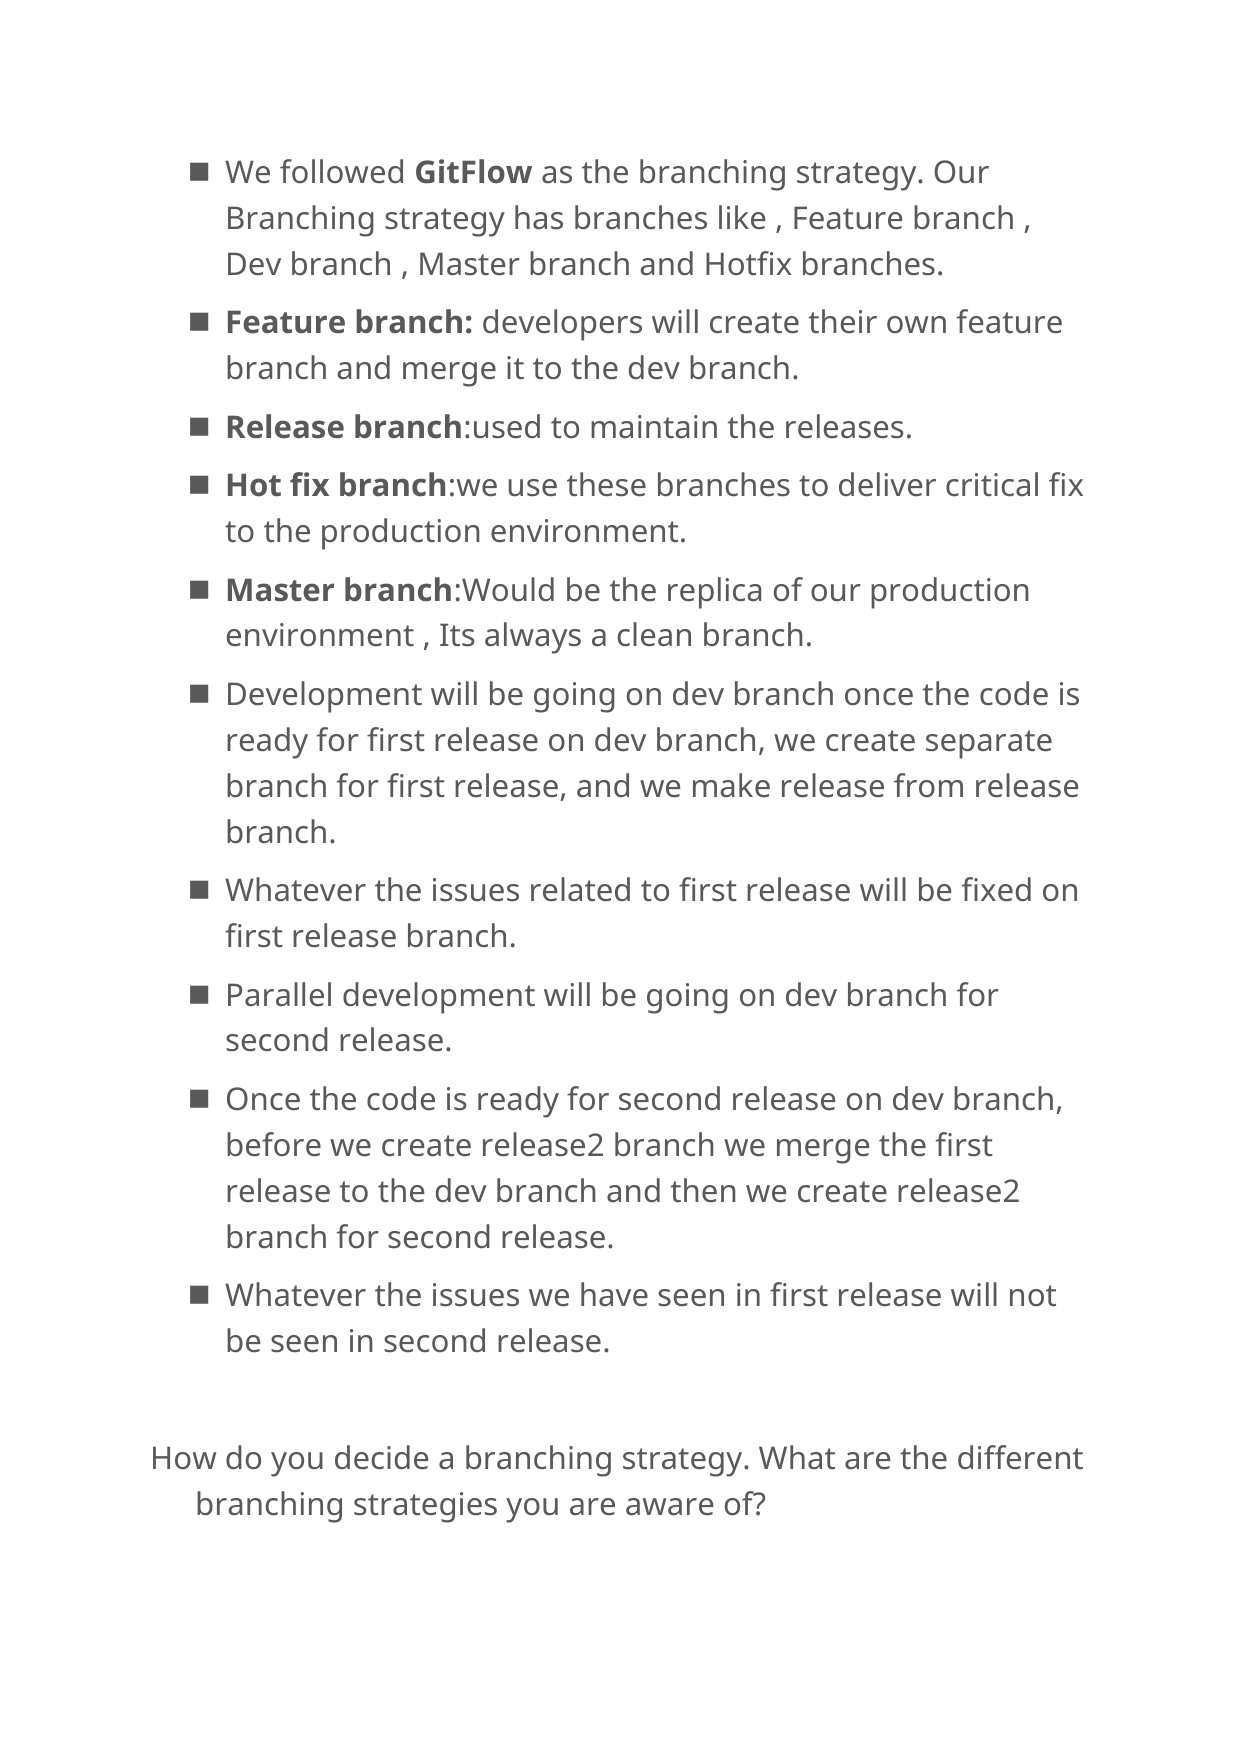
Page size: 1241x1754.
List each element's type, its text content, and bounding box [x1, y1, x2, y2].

list How do you decide a branching strategy. What are the different branching strategies you are aware of? [150, 1436, 1090, 1524]
list Parallel development will be going on dev branch for second release. [187, 972, 1090, 1061]
list Master branch:Would be the replica of our production environment , Its always a clean branch. [187, 567, 1090, 656]
list Release branch:used to maintain the releases. [187, 405, 1090, 447]
list Whatever the issues related to first release will be fixed on first release branch. [187, 868, 1090, 957]
list Once the code is ready for second release on dev branch, before we create release2 branch we merge the first release to the dev branch and then we create release2 branch for second release. [187, 1077, 1090, 1257]
list Whatever the issues we have seen in first release will not be seen in second release. [187, 1273, 1090, 1362]
list Feature branch: developers will create their own feature branch and merge it to the dev branch. [187, 300, 1090, 389]
list We followed GitFlow as the branching strategy. Our Branching strategy has branches like , Feature branch , Dev branch , Master branch and Hotfix branches. [187, 150, 1090, 284]
list Development will be going on dev branch once the code is ready for first release on dev branch, we create separate branch for first release, and we make release from release branch. [187, 672, 1090, 852]
list Hot fix branch:we use these branches to deliver critical fix to the production environment. [187, 463, 1090, 552]
